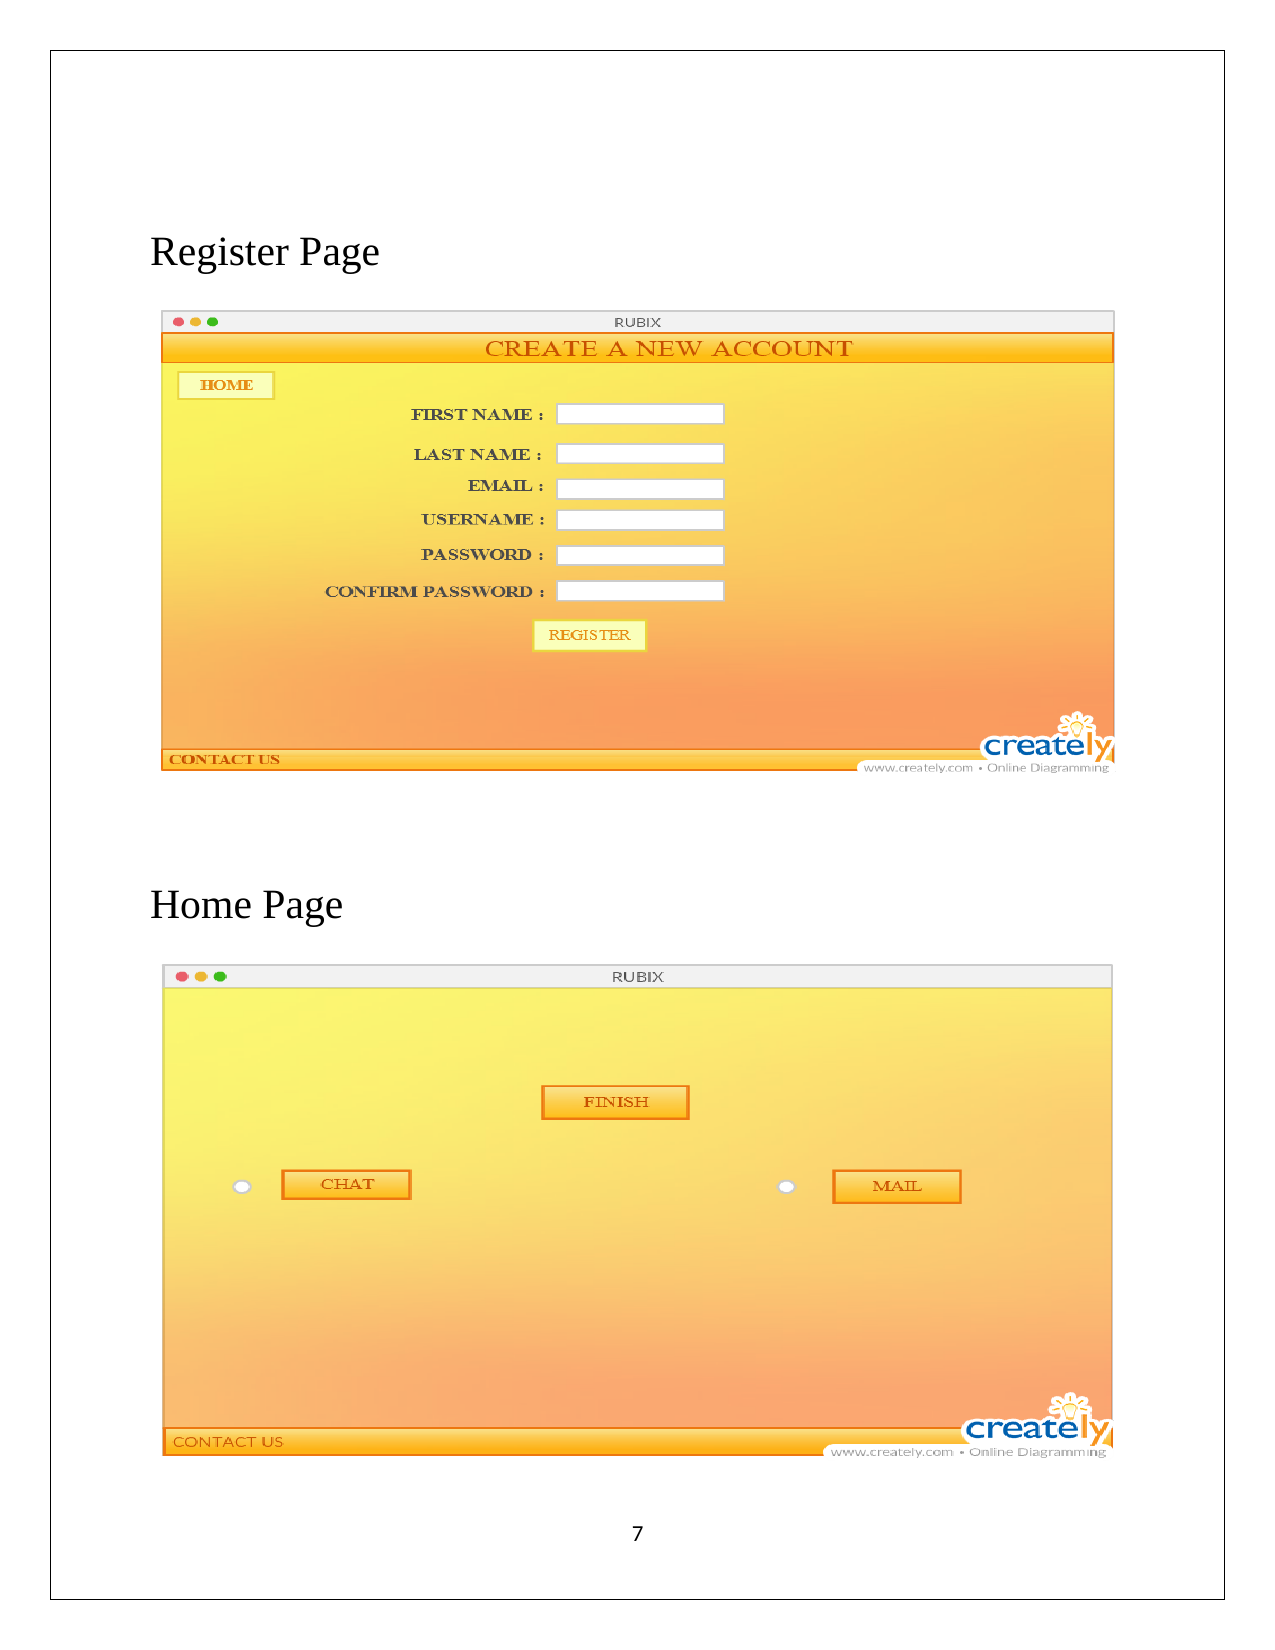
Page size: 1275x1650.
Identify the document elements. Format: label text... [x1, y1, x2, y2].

text Register Page [150, 226, 1125, 274]
text Home Page [150, 879, 1125, 927]
picture [150, 955, 1125, 1464]
picture [150, 301, 1125, 779]
